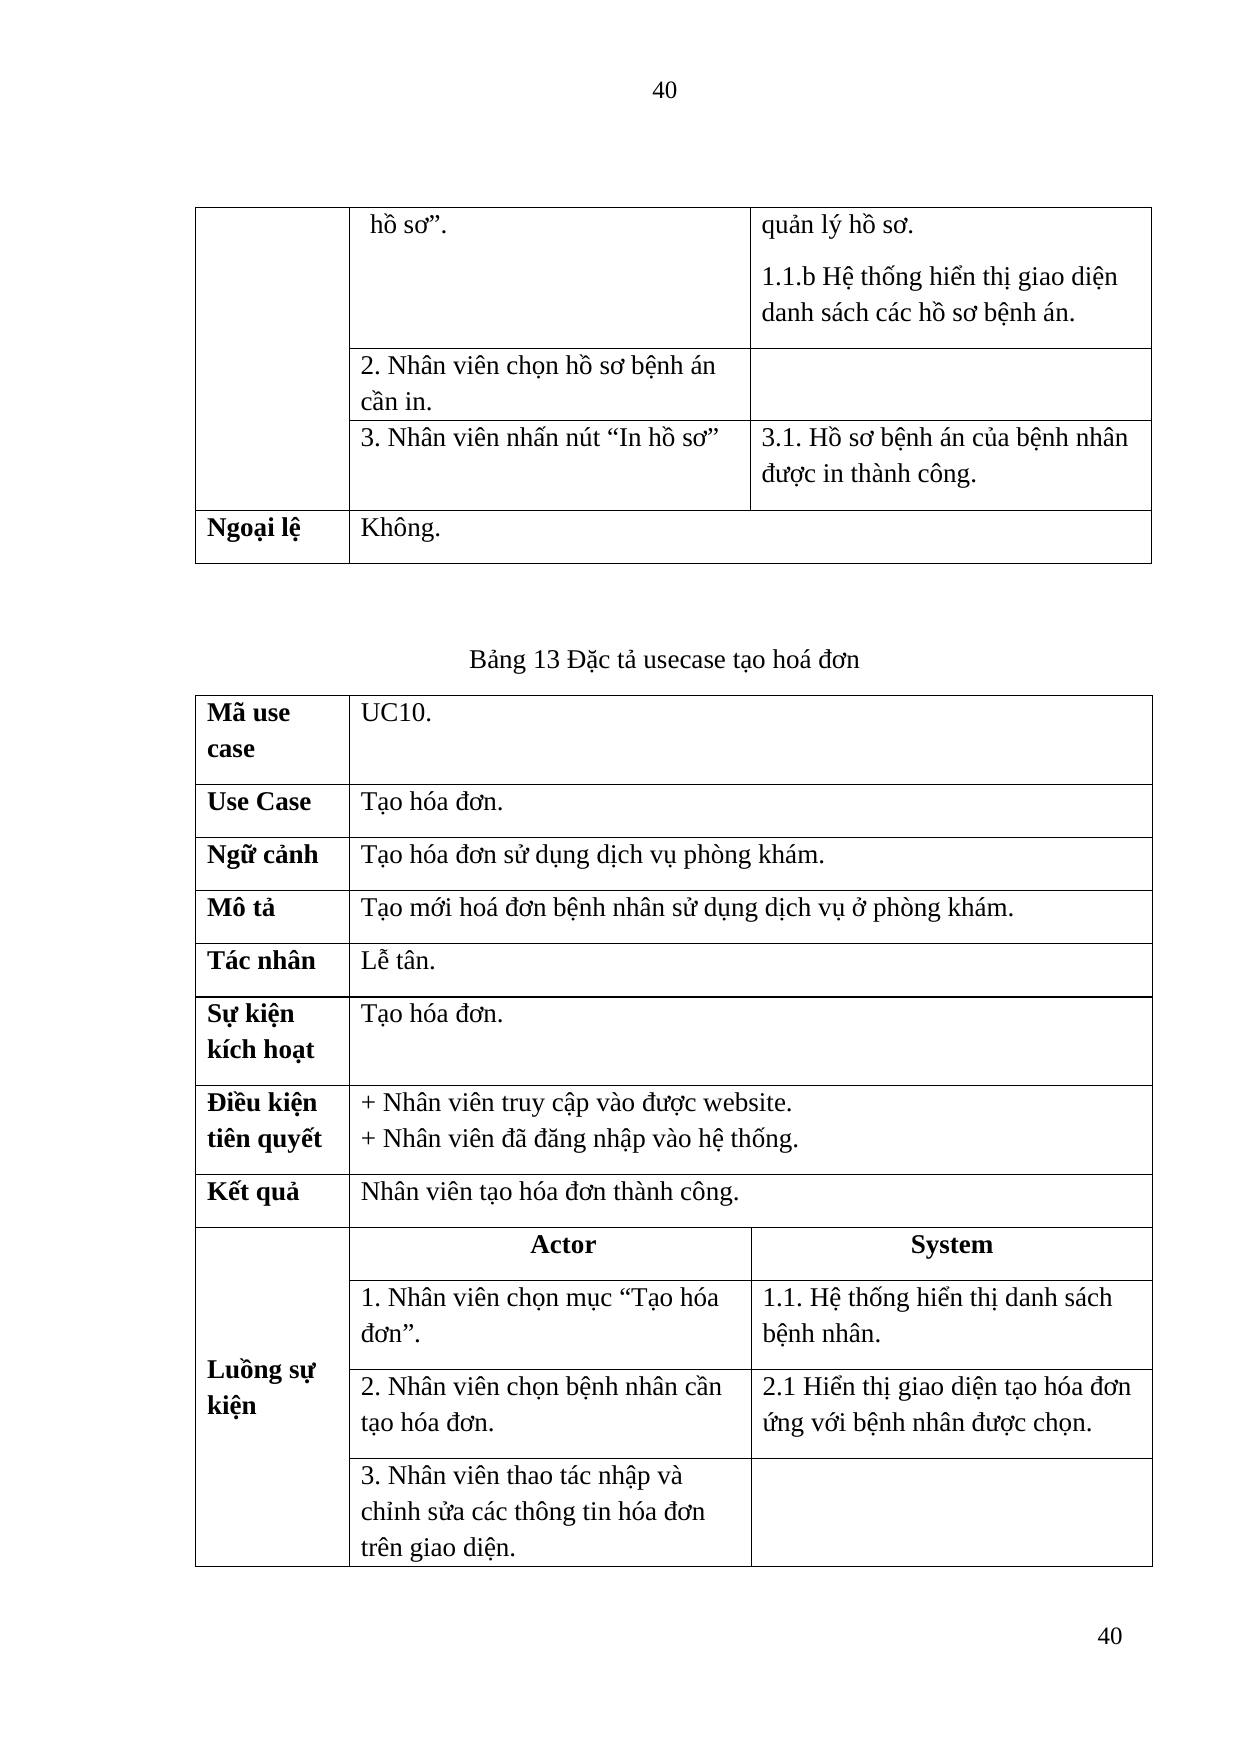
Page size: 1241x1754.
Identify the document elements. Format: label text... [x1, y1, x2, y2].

table_cell Lễ tân. [350, 944, 1152, 996]
table_cell Ngoại lệ [196, 511, 349, 563]
table_cell 2. Nhân viên chọn bệnh nhân cần tạo hóa đơn. [350, 1370, 751, 1458]
table_cell 1.1. Hệ thống hiển thị danh sách bệnh nhân. [752, 1281, 1152, 1369]
table_cell 3.1. Hồ sơ bệnh án của bệnh nhân được in thành công. [751, 421, 1151, 510]
table_cell 2. Nhân viên chọn hồ sơ bệnh án cần in. [350, 349, 750, 420]
table_cell Điều kiện tiên quyết [196, 1086, 349, 1174]
table_cell Actor [350, 1228, 751, 1280]
table_cell 2.1 Hiển thị giao diện tạo hóa đơn ứng với bệnh nhân được chọn. [752, 1370, 1152, 1458]
table_cell Mô tả [196, 891, 349, 943]
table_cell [751, 208, 1151, 348]
table_header UC10. [350, 696, 1152, 784]
table_cell Tạo hóa đơn. [350, 785, 1152, 837]
table_cell Sự kiện kích hoạt [196, 998, 349, 1085]
table_header Mã use case [196, 696, 349, 784]
table_cell [751, 349, 1151, 420]
table_cell 3. Nhân viên nhấn nút “In hồ sơ” [350, 421, 750, 510]
table_cell Use Case [196, 785, 349, 837]
table_cell [752, 1459, 1152, 1566]
table_cell Luồng sự kiện [196, 1228, 349, 1566]
table_cell Tạo hóa đơn sử dụng dịch vụ phòng khám. [350, 838, 1152, 890]
table_cell Kết quả [196, 1175, 349, 1227]
table_cell Tác nhân [196, 944, 349, 996]
table_cell + Nhân viên truy cập vào được website. + Nhân viên đã đăng nhập vào hệ thống. [350, 1086, 1152, 1174]
table_cell 1. Nhân viên chọn mục “Tạo hóa đơn”. [350, 1281, 751, 1369]
table_cell Tạo mới hoá đơn bệnh nhân sử dụng dịch vụ ở phòng khám. [350, 891, 1152, 943]
table_cell System [752, 1228, 1152, 1280]
table_cell Ngữ cảnh [196, 838, 349, 890]
table_cell Nhân viên tạo hóa đơn thành công. [350, 1175, 1152, 1227]
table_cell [350, 208, 750, 348]
table_cell 3. Nhân viên thao tác nhập và chỉnh sửa các thông tin hóa đơn trên giao diện. [350, 1459, 751, 1566]
table_cell Tạo hóa đơn. [350, 998, 1152, 1085]
table_cell Không. [350, 511, 1151, 563]
text Bảng 13 Đặc tả usecase tạo hoá đơn [207, 643, 1122, 674]
